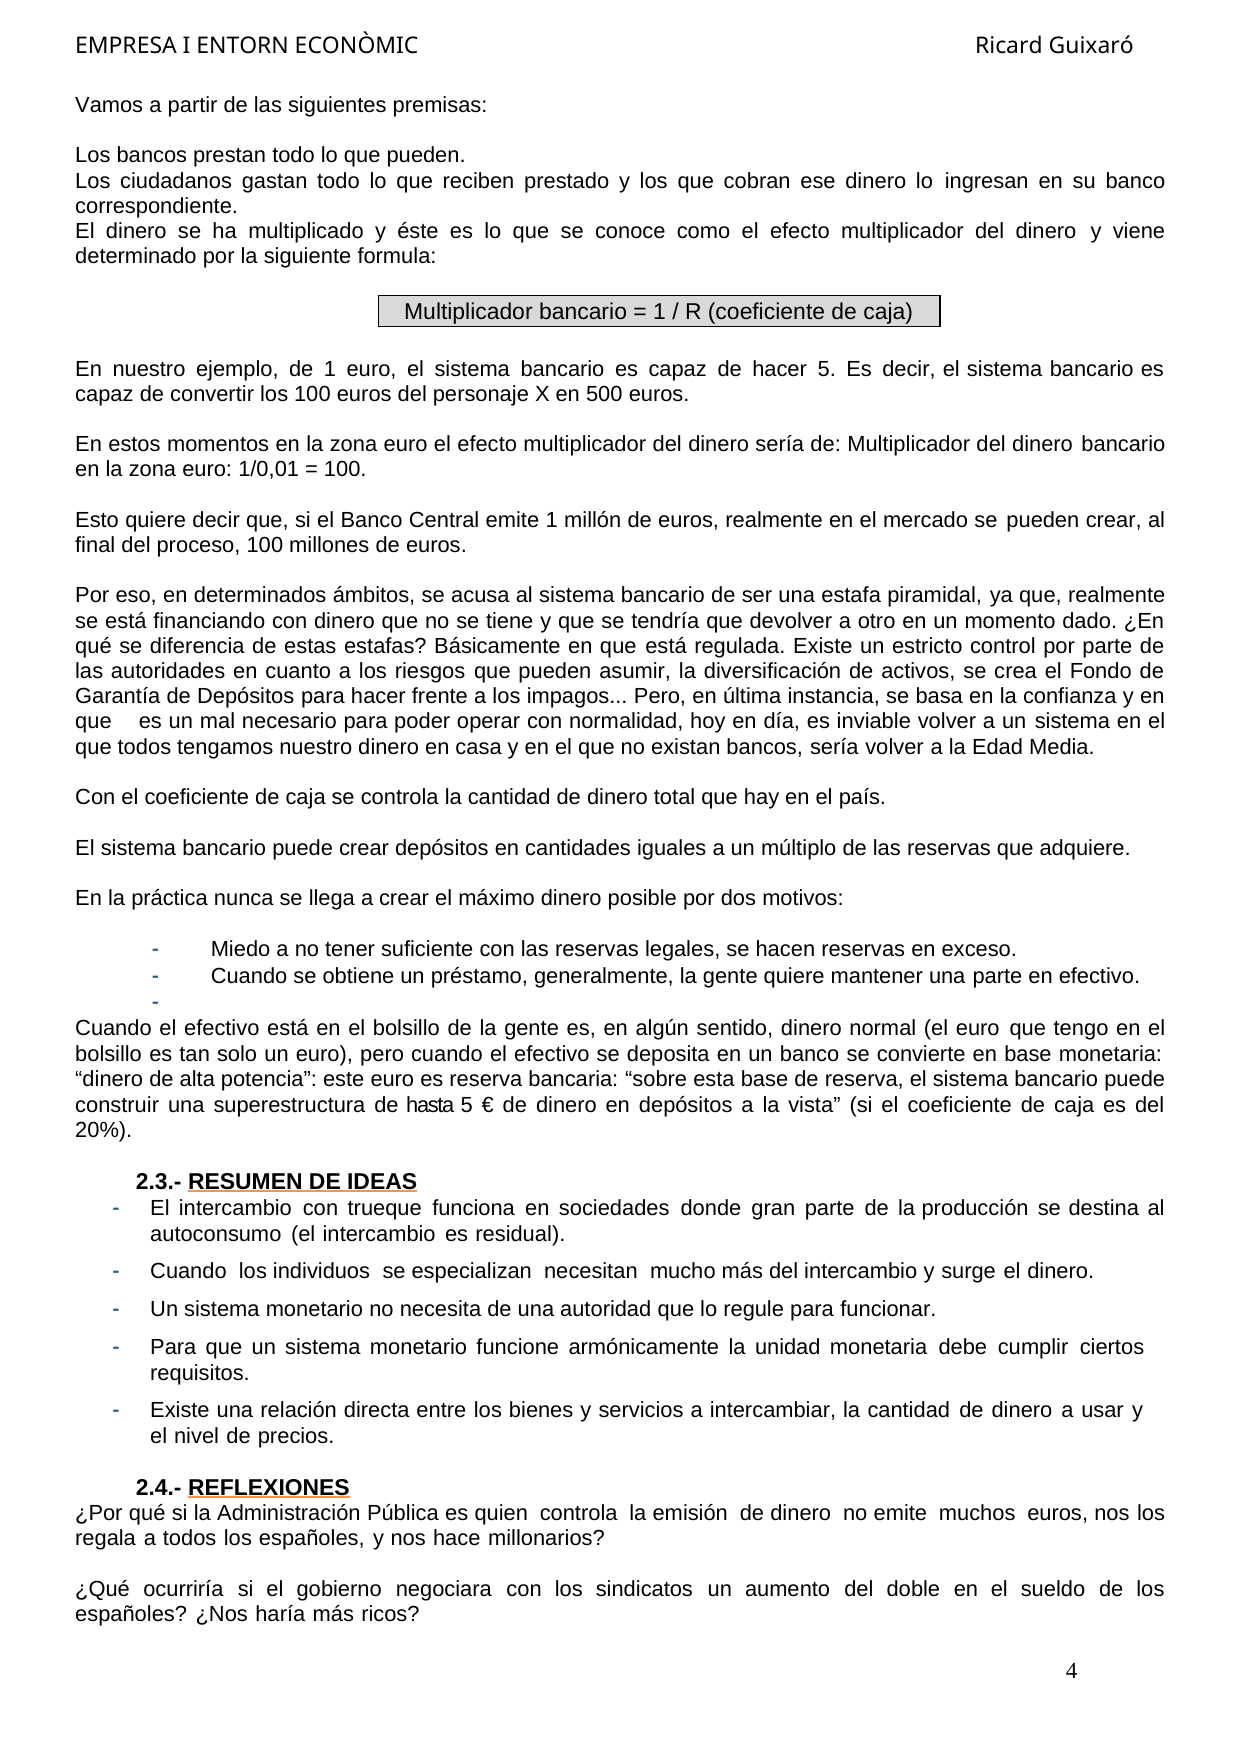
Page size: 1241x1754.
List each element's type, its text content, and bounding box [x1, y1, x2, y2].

text Con el coeficiente de caja se controla la cantidad de dinero total que hay en el país. [75, 784, 1165, 809]
text En nuestro ejemplo, de 1 euro, el sistema bancario es capaz de hacer 5. Es decir, el sistema bancario es capaz de convertir los 100 euros del personaje X en 500 euros. [75, 355, 1165, 406]
list El intercambio con trueque funciona en sociedades donde gran parte de la producción se destina al autoconsumo (el intercambio es residual). [112, 1194, 1165, 1246]
list Existe una relación directa entre los bienes y servicios a intercambiar, la cantidad de dinero a usar y el nivel de precios. [112, 1397, 1144, 1448]
list Un sistema monetario no necesita de una autoridad que lo regule para funcionar. [112, 1295, 1144, 1322]
text Los ciudadanos gastan todo lo que reciben prestado y los que cobran ese dinero lo ingresan en su banco correspondiente. [75, 168, 1165, 218]
text Esto quiere decir que, si el Banco Central emite 1 millón de euros, realmente en el mercado se pueden crear, al final del proceso, 100 millones de euros. [75, 507, 1165, 557]
text Cuando el efectivo está en el bolsillo de la gente es, en algún sentido, dinero normal (el euro que tengo en el bolsillo es tan solo un euro), pero cuando el efectivo se deposita en un banco se convierte en base monetaria: “dinero de alta potencia”: este euro es reserva bancaria: “sobre esta base de reserva, el sistema bancario puede construir una superestructura de hasta 5 € de dinero en depósitos a la vista” (si el coeficiente de caja es del 20%). [75, 1015, 1165, 1142]
list Cuando se obtiene un préstamo, generalmente, la gente quiere mantener una parte en efectivo. [152, 962, 1165, 988]
text En la práctica nunca se llega a crear el máximo dinero posible por dos motivos: [75, 885, 1165, 910]
list Miedo a no tener suficiente con las reservas legales, se hacen reservas en exceso. [152, 935, 1165, 962]
subtitle 2.4.- REFLEXIONES [136, 1474, 1165, 1500]
text ¿Por qué si la Administración Pública es quien controla la emisión de dinero no emite muchos euros, nos los regala a todos los españoles, y nos hace millonarios? [75, 1500, 1165, 1550]
text Los bancos prestan todo lo que pueden. [75, 142, 1165, 168]
list Para que un sistema monetario funcione armónicamente la unidad monetaria debe cumplir ciertos requisitos. [112, 1333, 1144, 1385]
text El sistema bancario puede crear depósitos en cantidades iguales a un múltiplo de las reservas que adquiere. [75, 834, 1165, 859]
subtitle 2.3.- RESUMEN DE IDEAS [136, 1168, 1165, 1194]
text El dinero se ha multiplicado y éste es lo que se conoce como el efecto multiplicador del dinero y viene determinado por la siguiente formula: [75, 218, 1165, 268]
text Por eso, en determinados ámbitos, se acusa al sistema bancario de ser una estafa piramidal, ya que, realmente se está financiando con dinero que no se tiene y que se tendría que devolver a otro en un momento dado. ¿En qué se diferencia de estas estafas? Básicamente en que está regulada. Existe un estricto control por parte de las autoridades en cuanto a los riesgos que pueden asumir, la diversificación de activos, se crea el Fondo de Garantía de Depósitos para hacer frente a los impagos... Pero, en última instancia, se basa en la confianza y en que es un mal necesario para poder operar con normalidad, hoy en día, es inviable volver a un sistema en el que todos tengamos nuestro dinero en casa y en el que no existan bancos, sería volver a la Edad Media. [75, 582, 1165, 759]
list Cuando los individuos se especializan necesitan mucho más del intercambio y surge el dinero. [112, 1257, 1144, 1284]
text En estos momentos en la zona euro el efecto multiplicador del dinero sería de: Multiplicador del dinero bancario en la zona euro: 1/0,01 = 100. [75, 431, 1165, 481]
text Vamos a partir de las siguientes premisas: [75, 92, 1165, 117]
text ¿Qué ocurriría si el gobierno negociara con los sindicatos un aumento del doble en el sueldo de los españoles? ¿Nos haría más ricos? [75, 1576, 1165, 1626]
